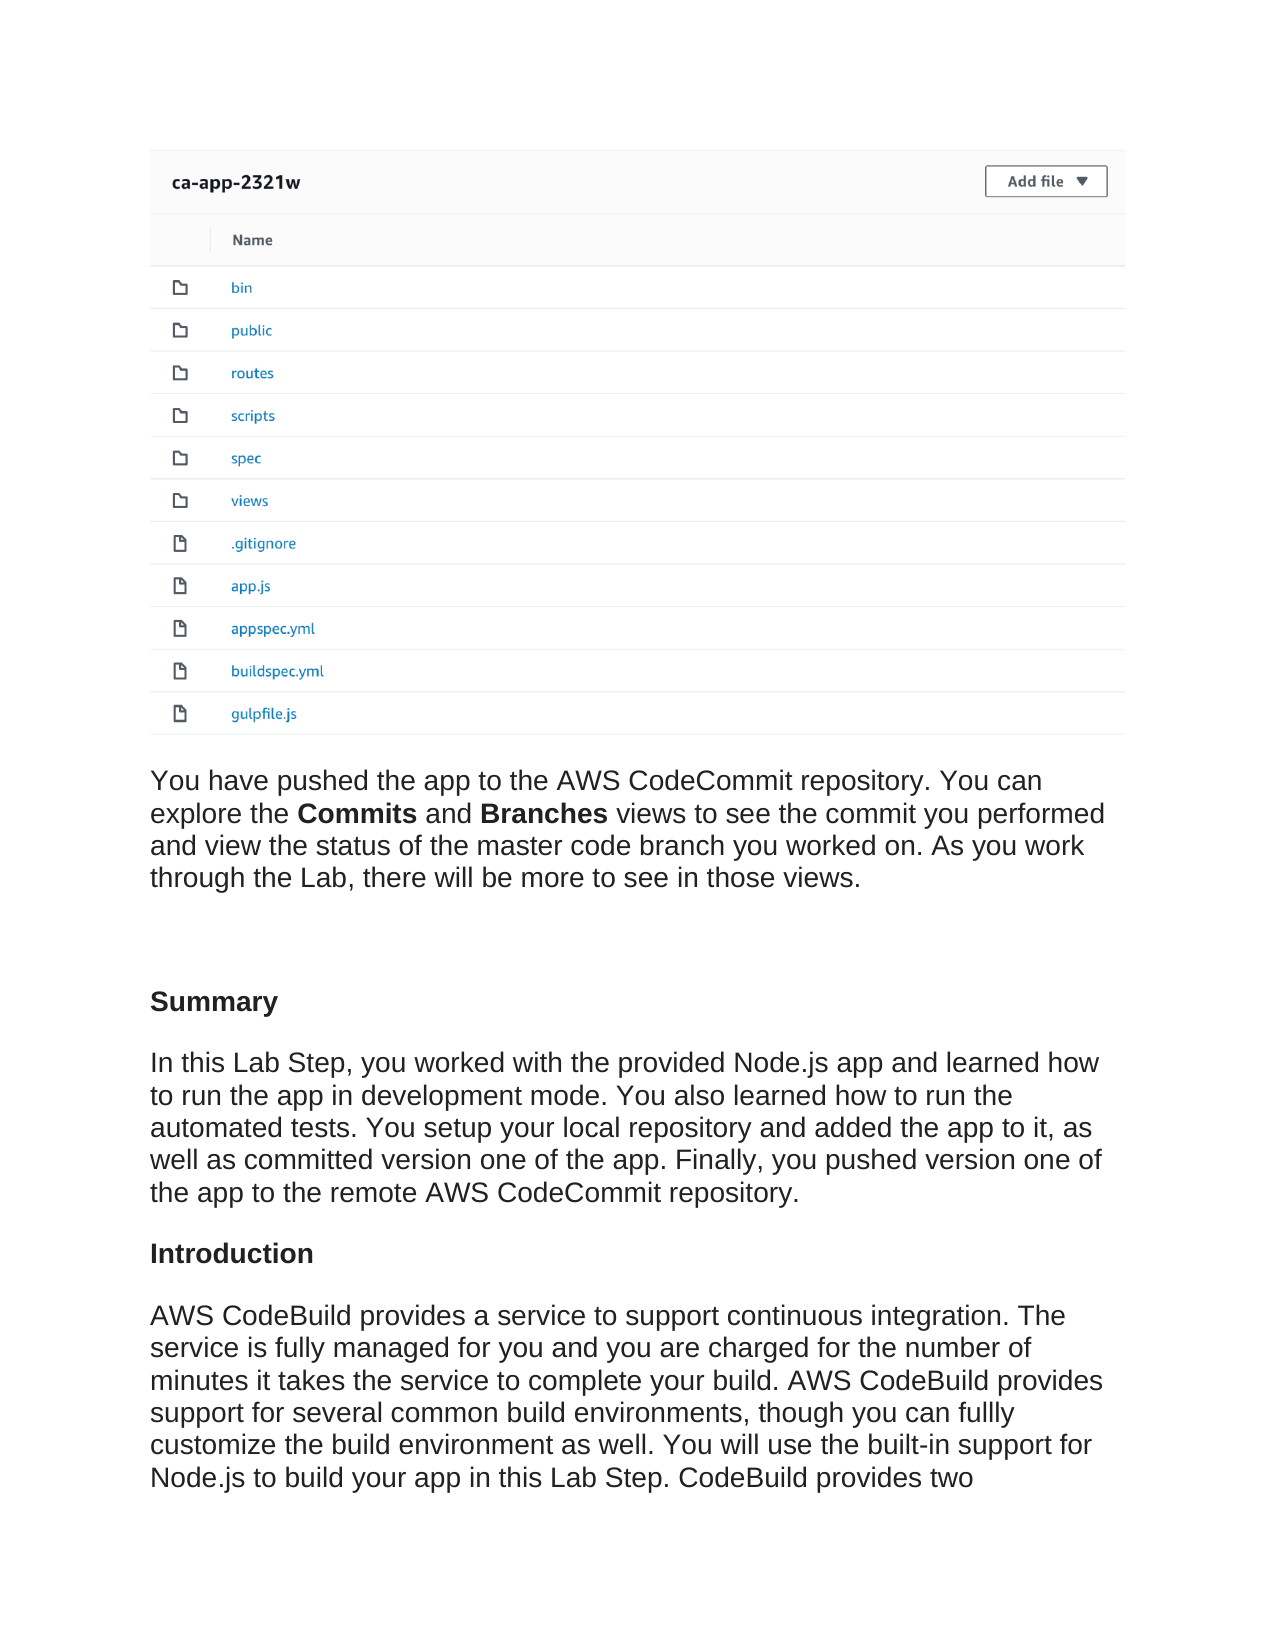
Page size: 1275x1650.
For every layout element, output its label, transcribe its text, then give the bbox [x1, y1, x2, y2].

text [150, 1299, 1125, 1493]
text You have pushed the app to the AWS CodeCommit repository. You can explore the Commits and Branches views to see the commit you performed and view the status of the master code branch you worked on. As you work through the Lab, there will be more to see in those views. [150, 764, 1125, 894]
text In this Lab Step, you worked with the provided Node.js app and learned how to run the app in development mode. You also learned how to run the automated tests. You setup your local repository and added the app to it, as well as committed version one of the app. Finally, you pushed version one of the app to the remote AWS CodeCommit repository. [150, 1046, 1125, 1208]
text Summary [150, 984, 1125, 1017]
text Introduction [150, 1237, 1125, 1269]
picture [150, 150, 1125, 735]
